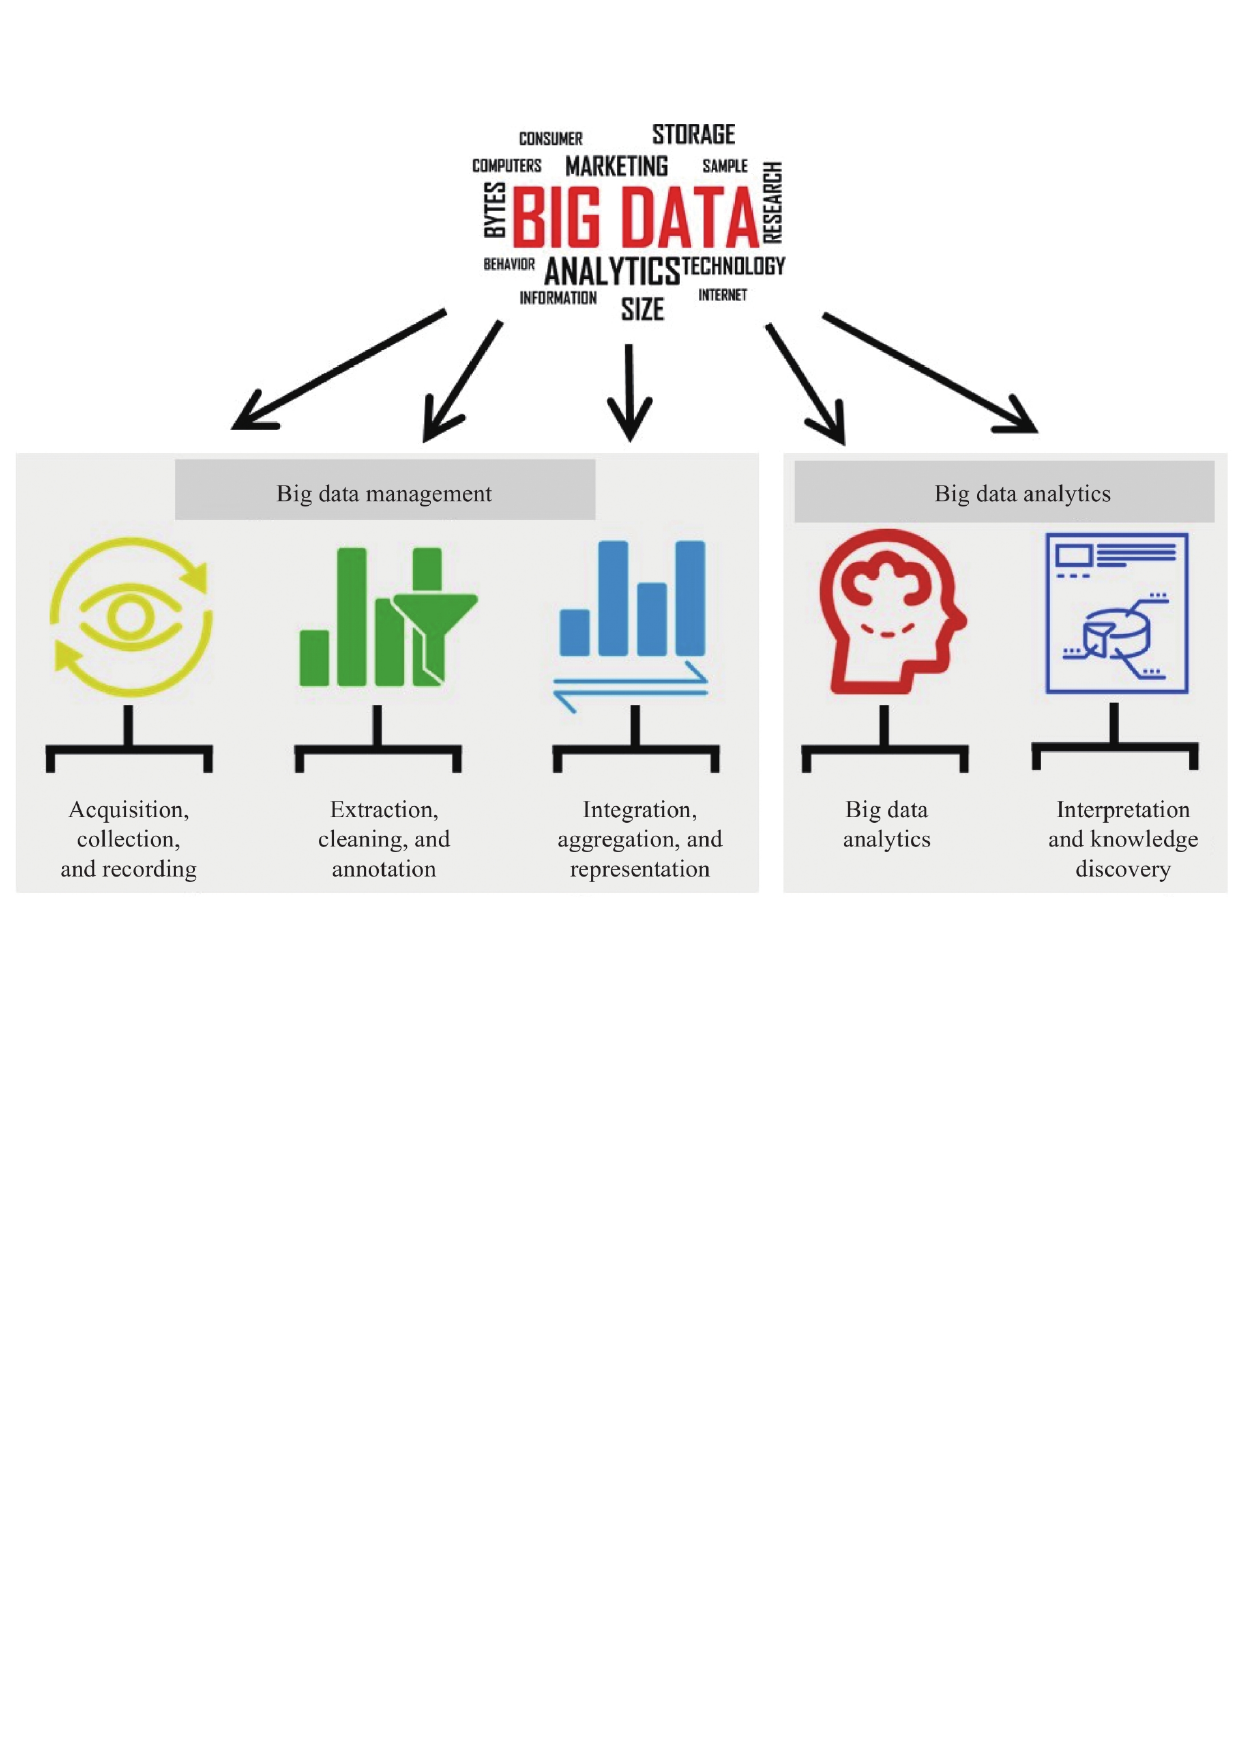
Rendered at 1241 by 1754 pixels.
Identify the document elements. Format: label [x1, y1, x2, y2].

picture [0, 124, 1238, 907]
